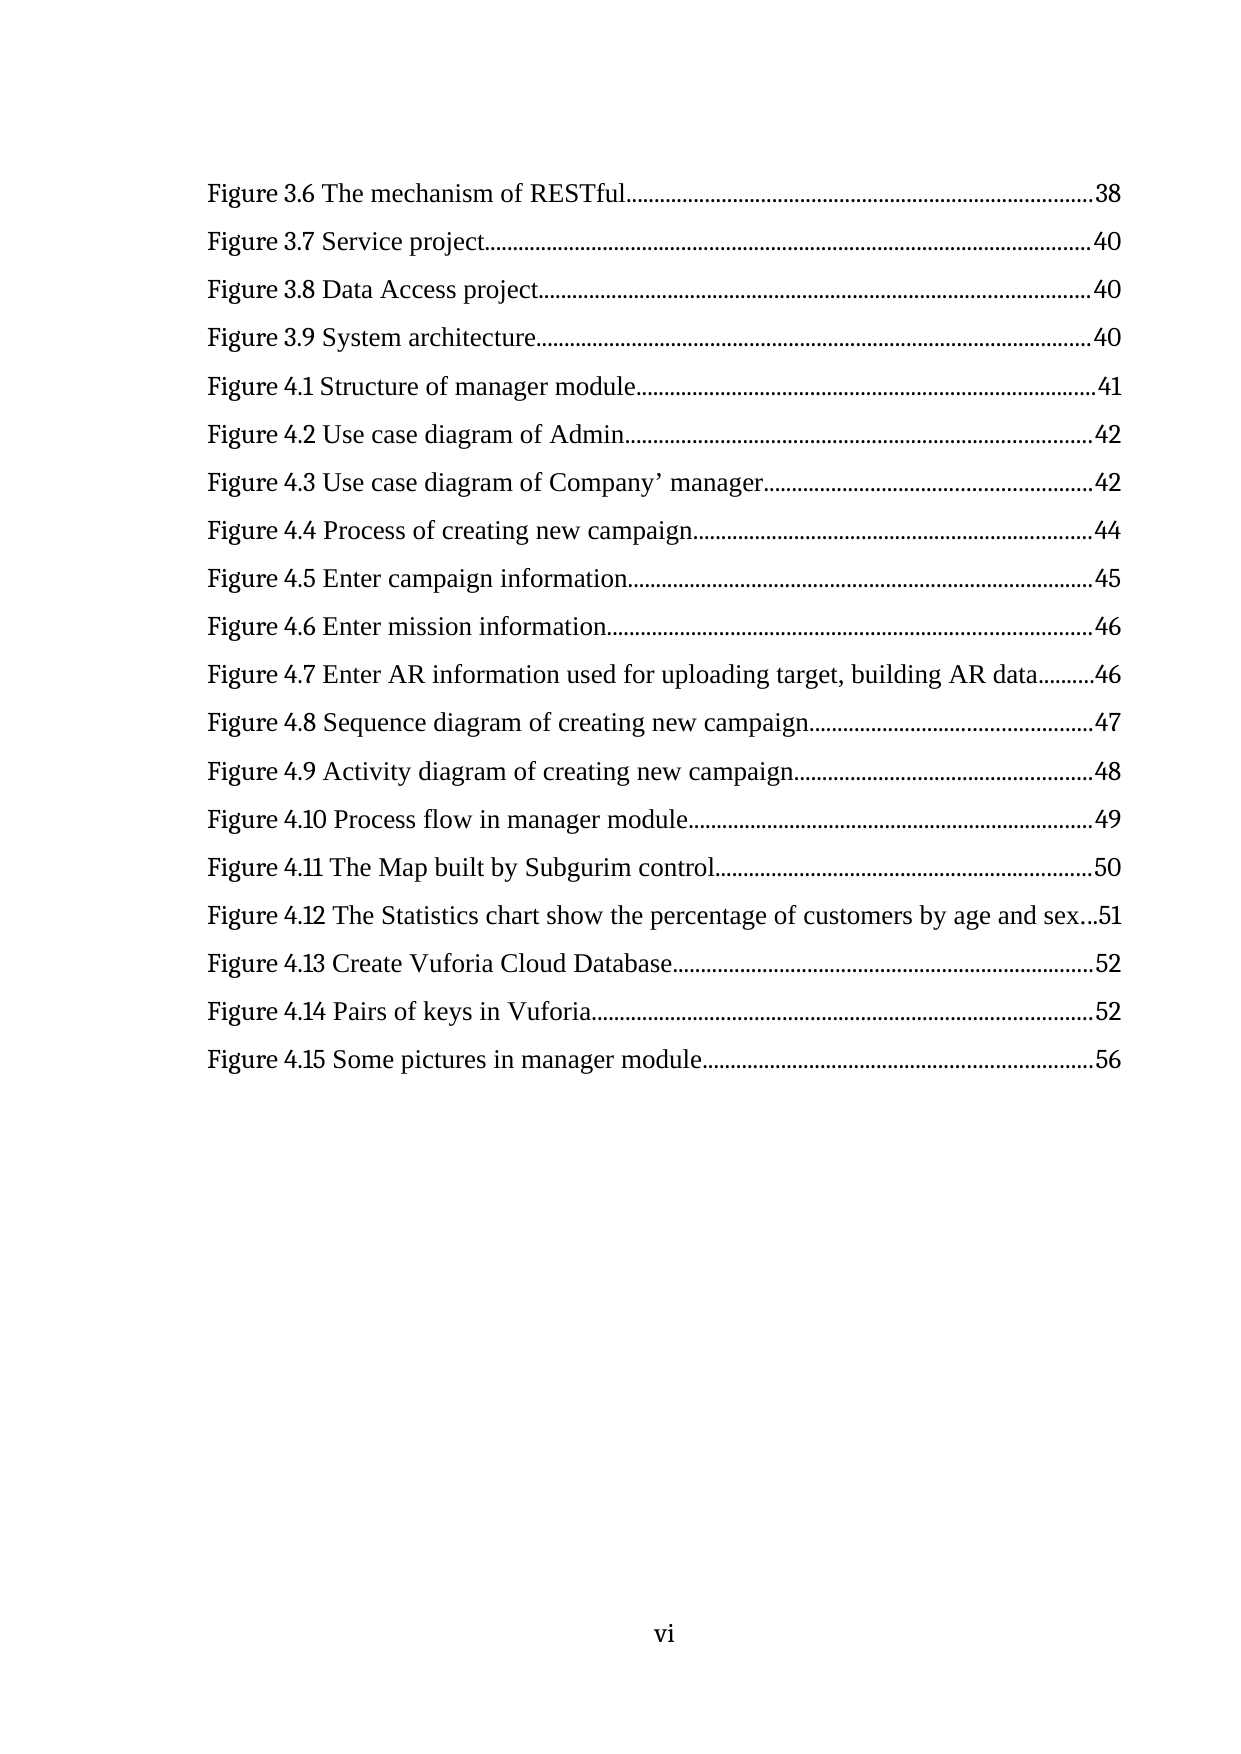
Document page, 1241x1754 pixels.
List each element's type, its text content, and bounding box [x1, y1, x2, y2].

text Figure 4.2 Use case diagram of Admin 42 [207, 418, 1122, 450]
text Figure 4.4 Process of creating new campaign 44 [207, 514, 1122, 546]
text Figure 4.5 Enter campaign information 45 [207, 562, 1122, 594]
text Figure 4.10 Process flow in manager module 49 [207, 803, 1122, 835]
text Figure 4.3 Use case diagram of Company’ manager 42 [207, 466, 1122, 498]
text Figure 4.13 Create Vuforia Cloud Database 52 [207, 947, 1122, 979]
text Figure 4.15 Some pictures in manager module 56 [207, 1043, 1122, 1076]
text Figure 4.1 Structure of manager module 41 [207, 370, 1122, 402]
text Figure 4.8 Sequence diagram of creating new campaign 47 [207, 707, 1122, 739]
text Figure 4.9 Activity diagram of creating new campaign 48 [207, 755, 1122, 787]
text Figure 3.7 Service project 40 [207, 225, 1122, 257]
text Figure 4.6 Enter mission information 46 [207, 610, 1122, 642]
text Figure 4.14 Pairs of keys in Vuforia 52 [207, 995, 1122, 1027]
text Figure 3.8 Data Access project 40 [207, 273, 1122, 306]
text Figure 4.11 The Map built by Subgurim control 50 [207, 851, 1122, 883]
text Figure 3.9 System architecture 40 [207, 322, 1122, 354]
text Figure 3.6 The mechanism of RESTful 38 [207, 177, 1122, 209]
text Figure 4.12 The Statistics chart show the percentage of customers by age and sex. 51 [207, 899, 1122, 931]
text Figure 4.7 Enter AR information used for uploading target, building AR data 46 [207, 658, 1122, 691]
